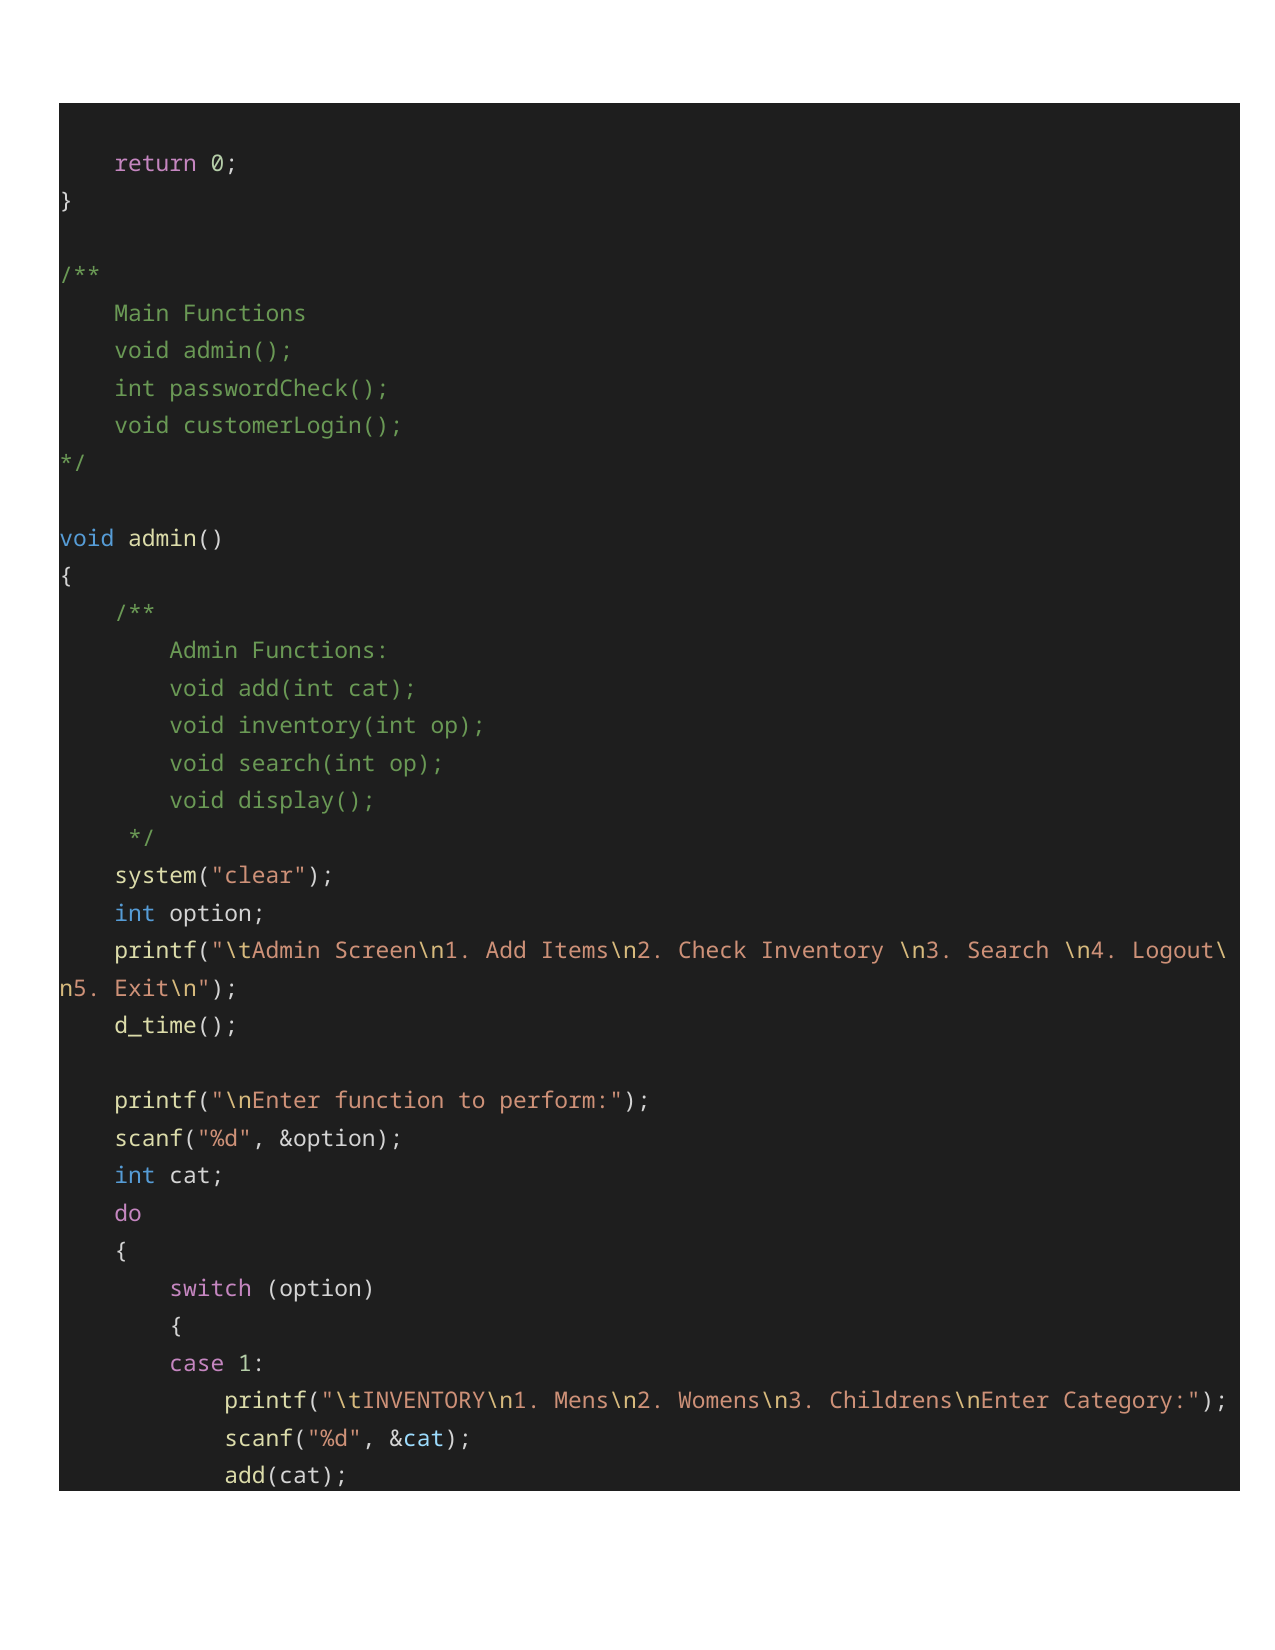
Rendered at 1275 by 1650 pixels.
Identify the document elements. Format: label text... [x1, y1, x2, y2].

text void admin(); [59, 328, 1240, 366]
text scanf("%d", &option); [59, 1116, 1240, 1153]
text switch (option) [59, 1266, 1240, 1303]
text system("clear"); [59, 853, 1240, 891]
text do [59, 1191, 1240, 1228]
text d_time(); [59, 1003, 1240, 1041]
text case 1: [59, 1341, 1240, 1378]
text void customerLogin(); [59, 403, 1240, 441]
text add(cat); [59, 1453, 1240, 1491]
text int passwordCheck(); [59, 366, 1240, 403]
text /** [59, 253, 1240, 291]
text { [59, 1303, 1240, 1341]
text scanf("%d", &cat); [59, 1416, 1240, 1453]
text */ [59, 816, 1240, 853]
text Main Functions [59, 291, 1240, 328]
text printf("\tINVENTORY\n1. Mens\n2. Womens\n3. Childrens\nEnter Category:"); [59, 1378, 1240, 1416]
text printf("\nEnter function to perform:"); [59, 1078, 1240, 1116]
text void add(int cat); [59, 666, 1240, 703]
text int cat; [59, 1153, 1240, 1191]
text int option; [59, 891, 1240, 928]
text } [59, 178, 1240, 216]
text { [59, 553, 1240, 591]
text Admin Functions: [59, 628, 1240, 666]
text { [59, 1228, 1240, 1266]
text void search(int op); [59, 741, 1240, 778]
text /** [59, 591, 1240, 628]
text void admin() [59, 516, 1240, 553]
text */ [59, 441, 1240, 478]
text void display(); [59, 778, 1240, 816]
text printf("\tAdmin Screen\n1. Add Items\n2. Check Inventory \n3. Search \n4. Logout\n5. Exit\n"); [59, 928, 1240, 1003]
text return 0; [59, 141, 1240, 178]
text void inventory(int op); [59, 703, 1240, 741]
